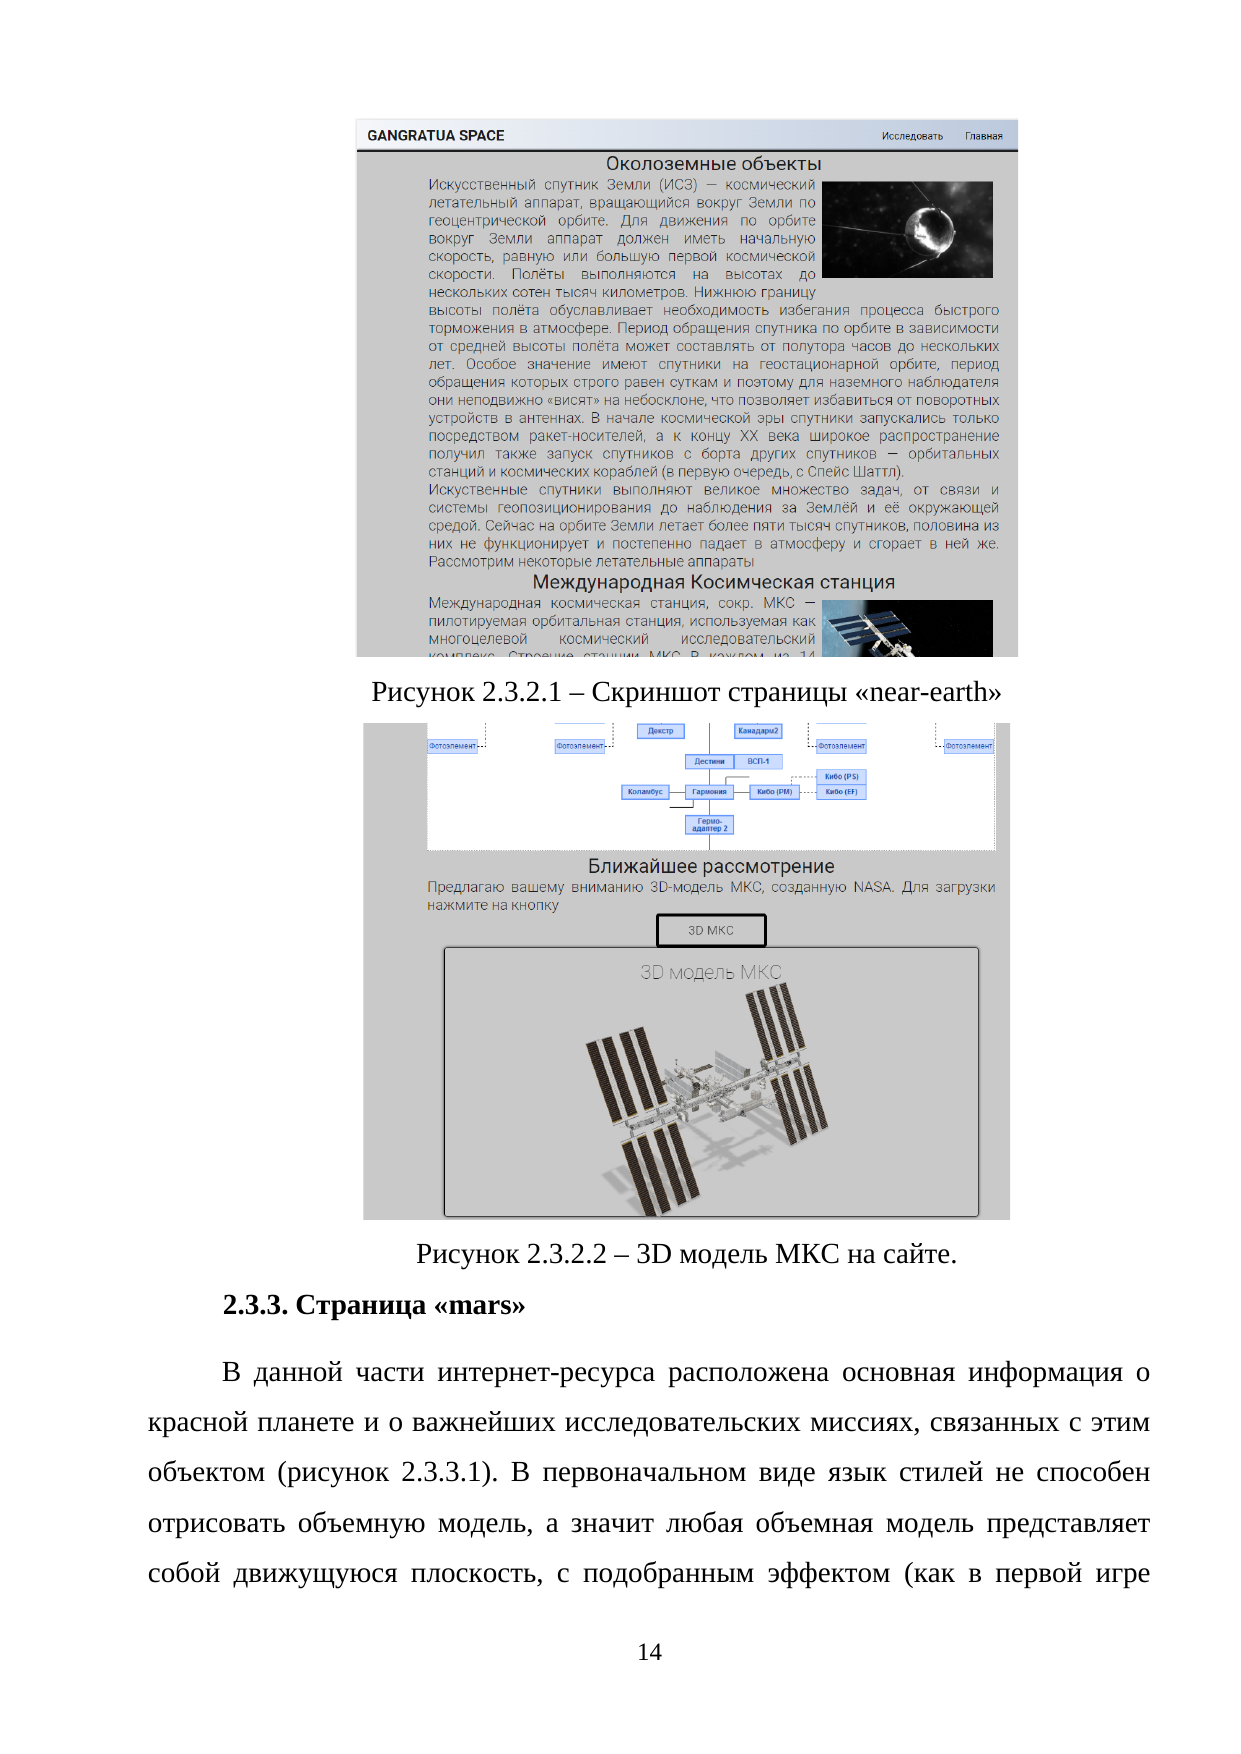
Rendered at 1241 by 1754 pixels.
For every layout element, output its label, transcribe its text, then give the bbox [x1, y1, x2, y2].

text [148, 1354, 1152, 1589]
text Рисунок 2.3.2.2 – 3D модель МКС на сайте. [148, 1237, 1152, 1270]
text Страница «mars» [223, 1287, 1152, 1320]
text Рисунок 2.3.2.1 – Скриншот страницы «near-earth» [148, 674, 1152, 707]
picture [355, 118, 1019, 657]
picture [363, 723, 1010, 1220]
